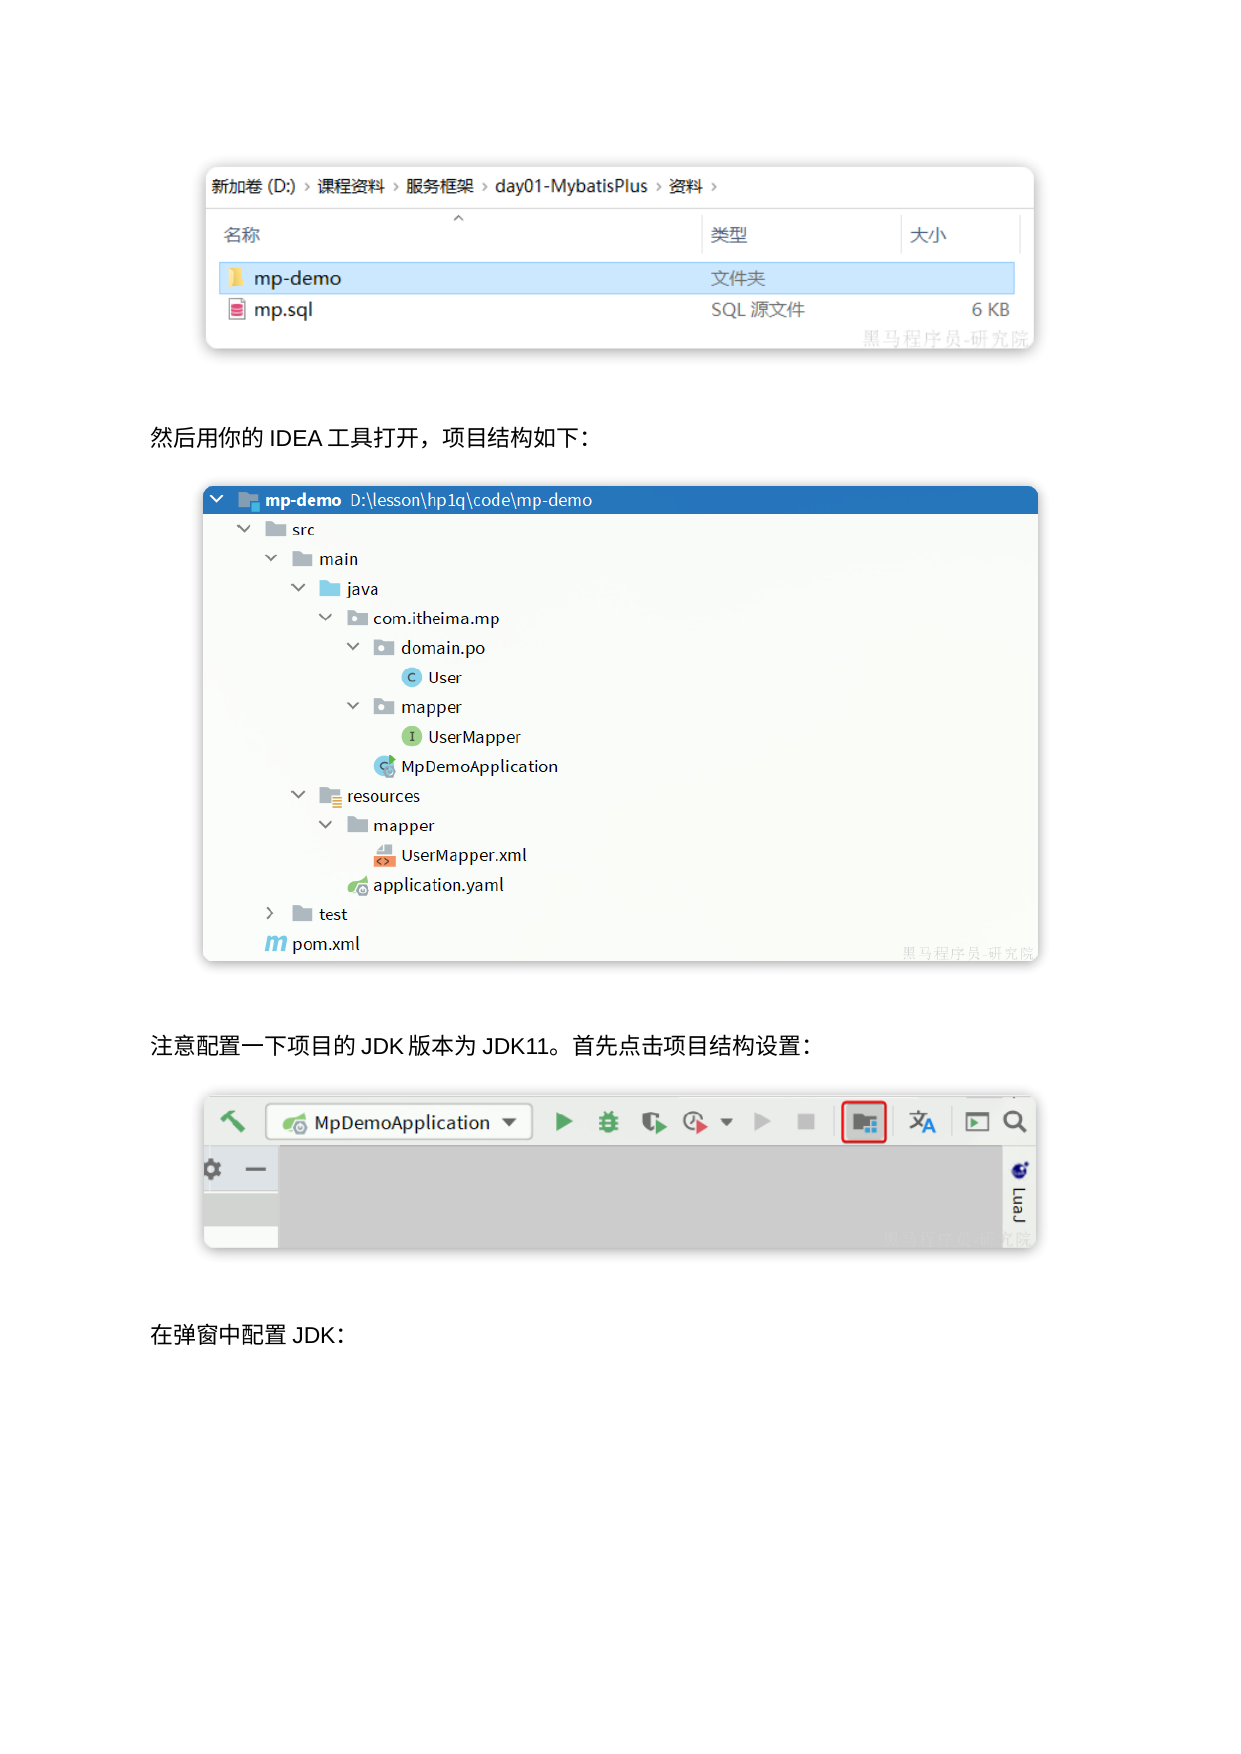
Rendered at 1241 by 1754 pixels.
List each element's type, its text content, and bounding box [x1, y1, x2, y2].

picture [188, 150, 1052, 369]
text 注意配置一下项目的JDK版本为JDK11。首先点击项目结构设置： [150, 995, 1090, 1061]
picture [188, 1080, 1052, 1266]
text 然后用你的IDEA工具打开，项目结构如下： [150, 387, 1090, 453]
picture [188, 472, 1052, 977]
text 在弹窗中配置JDK： [150, 1284, 1090, 1350]
